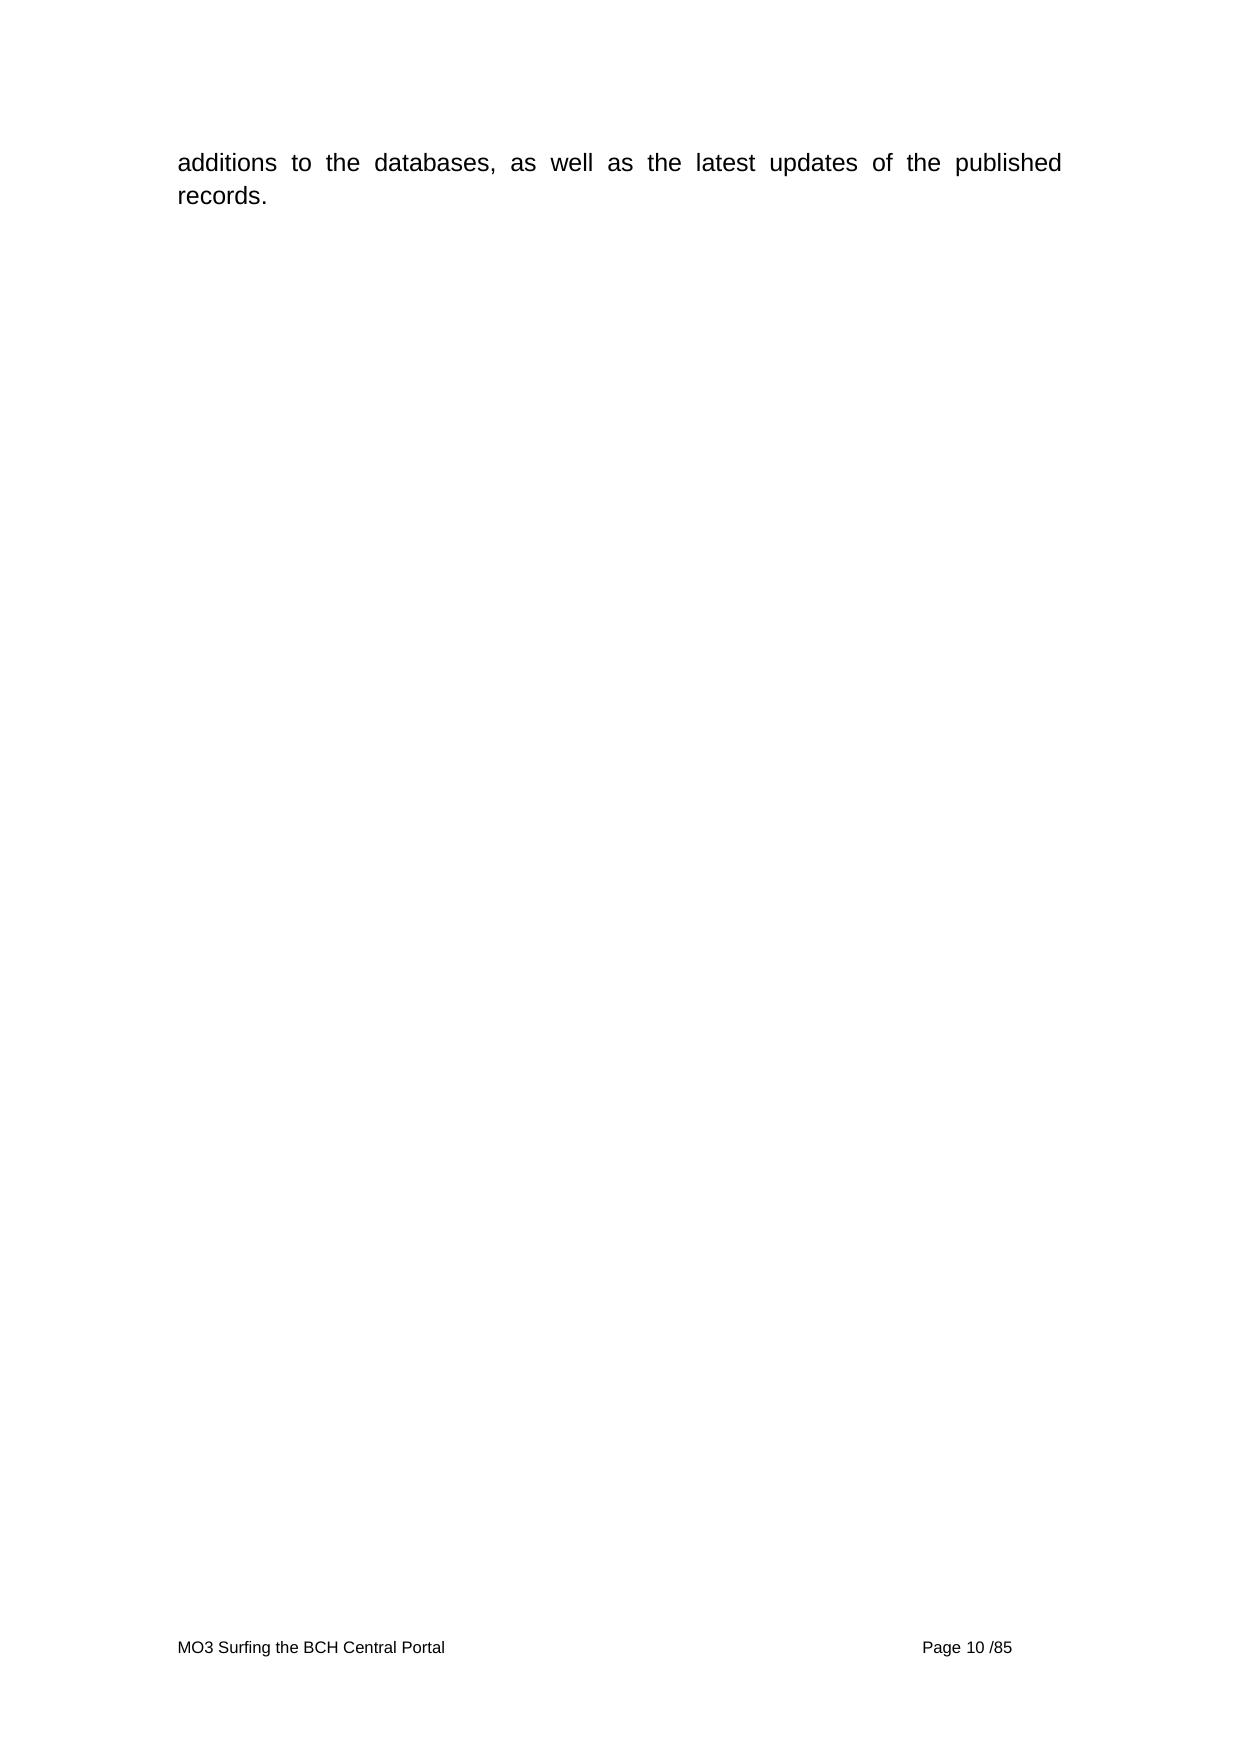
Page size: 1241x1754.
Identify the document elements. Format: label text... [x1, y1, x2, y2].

text This Welcome to the BCH Central Portal page of the BCH Central Portal has a welcome area that briefly introduces the BCH, provides a quick link to the Management Centre and provides information about highlights, such as the latest news about the BCH and biosafety in general, the most recent additions to the databases, as well as the latest updates of the published records. [177, 148, 1063, 209]
